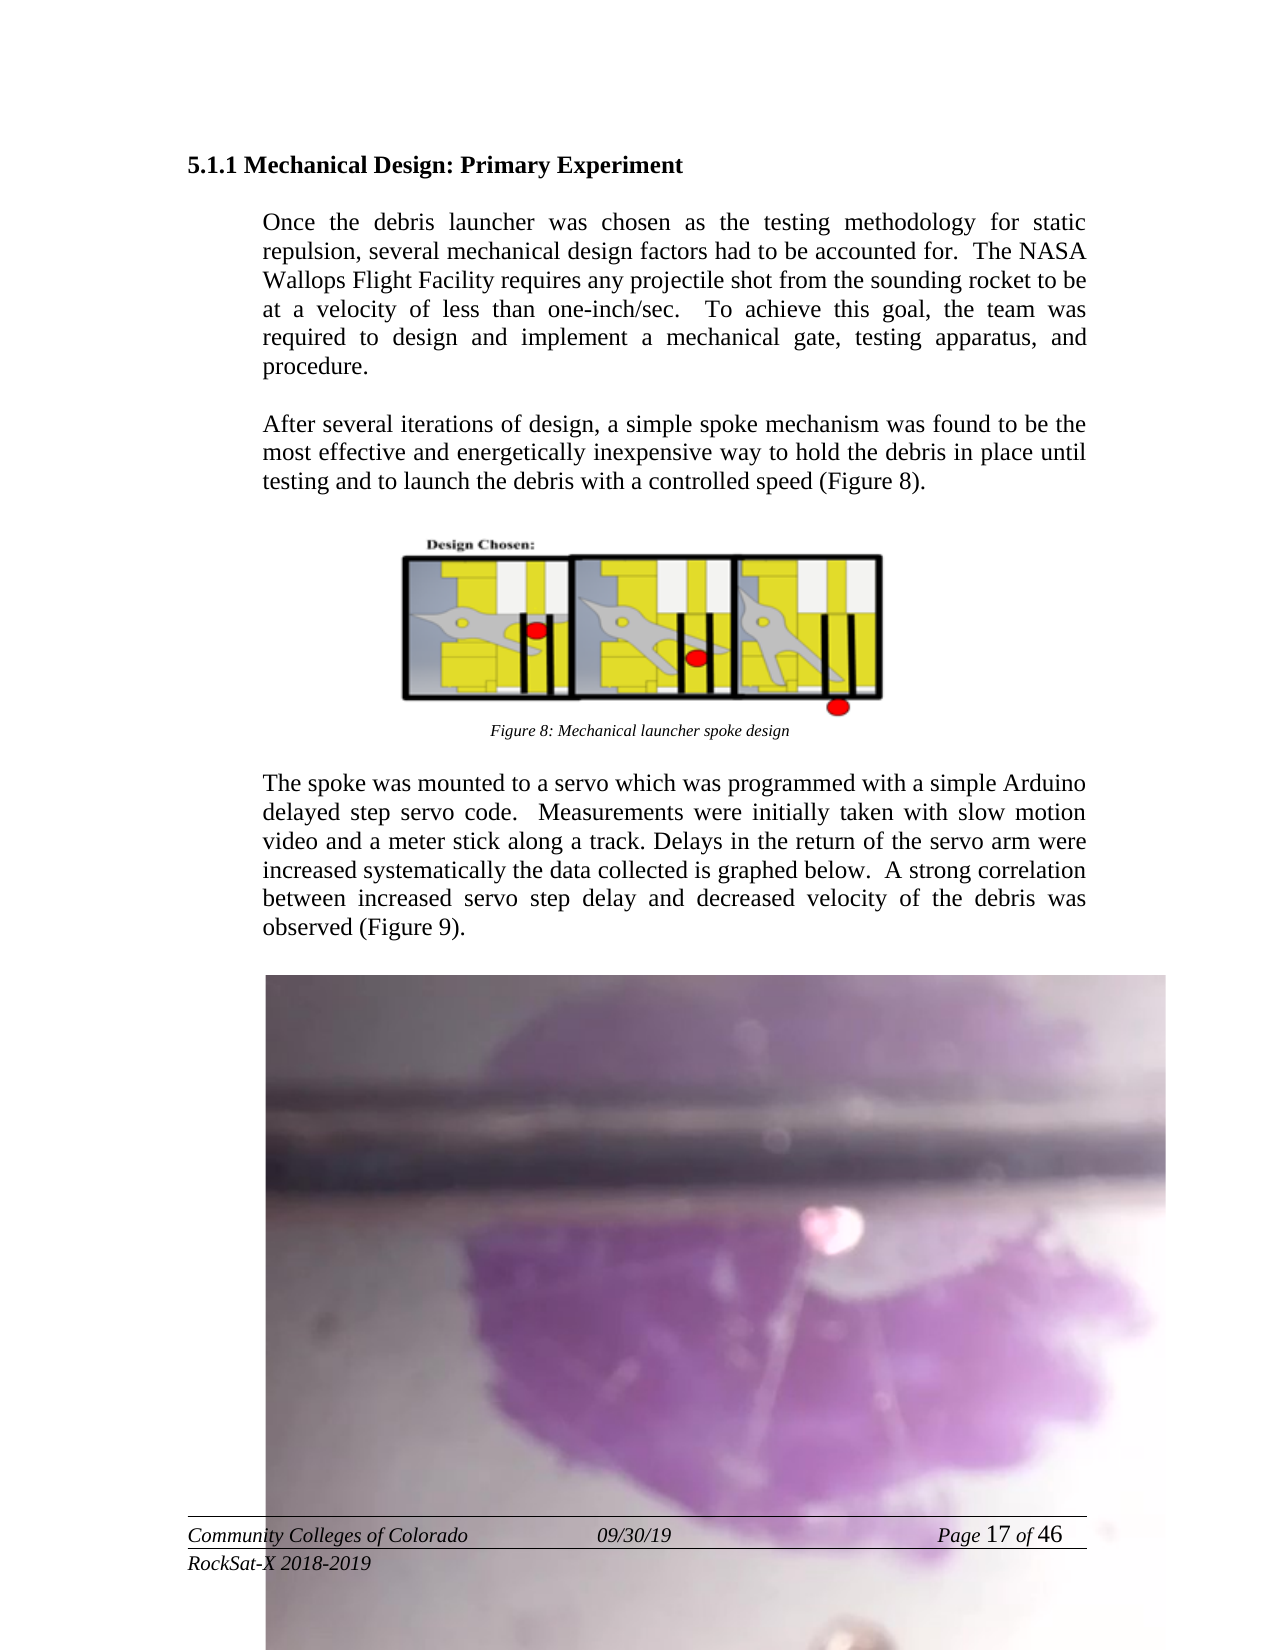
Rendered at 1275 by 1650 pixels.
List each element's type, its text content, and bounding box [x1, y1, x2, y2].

text Once the debris launcher was chosen as the testing methodology for static repulsion, several mechanical design factors had to be accounted for. The NASA Wallops Flight Facility requires any projectile shot from the sounding rocket to be at a velocity of less than one-inch/sec. To achieve this goal, the team was required to design and implement a mechanical gate, testing apparatus, and procedure. [262, 207, 1087, 380]
picture [265, 975, 1166, 1650]
text 5.1.1 Mechanical Design: Primary Experiment [187, 150, 1087, 179]
picture [381, 523, 894, 721]
text Figure 8: Mechanical launcher spoke design [187, 721, 1087, 740]
text The spoke was mounted to a servo which was programmed with a simple Arduino delayed step servo code. Measurements were initially taken with slow motion video and a meter stick along a track. Delays in the return of the servo arm were increased systematically the data collected is graphed below. A strong correlation between increased servo step delay and decreased velocity of the debris was observed (Figure 9). [262, 768, 1087, 941]
text After several iterations of design, a simple spoke mechanism was found to be the most effective and energetically inexpensive way to hold the debris in place until testing and to launch the debris with a controlled speed (Figure 8). [262, 409, 1087, 495]
